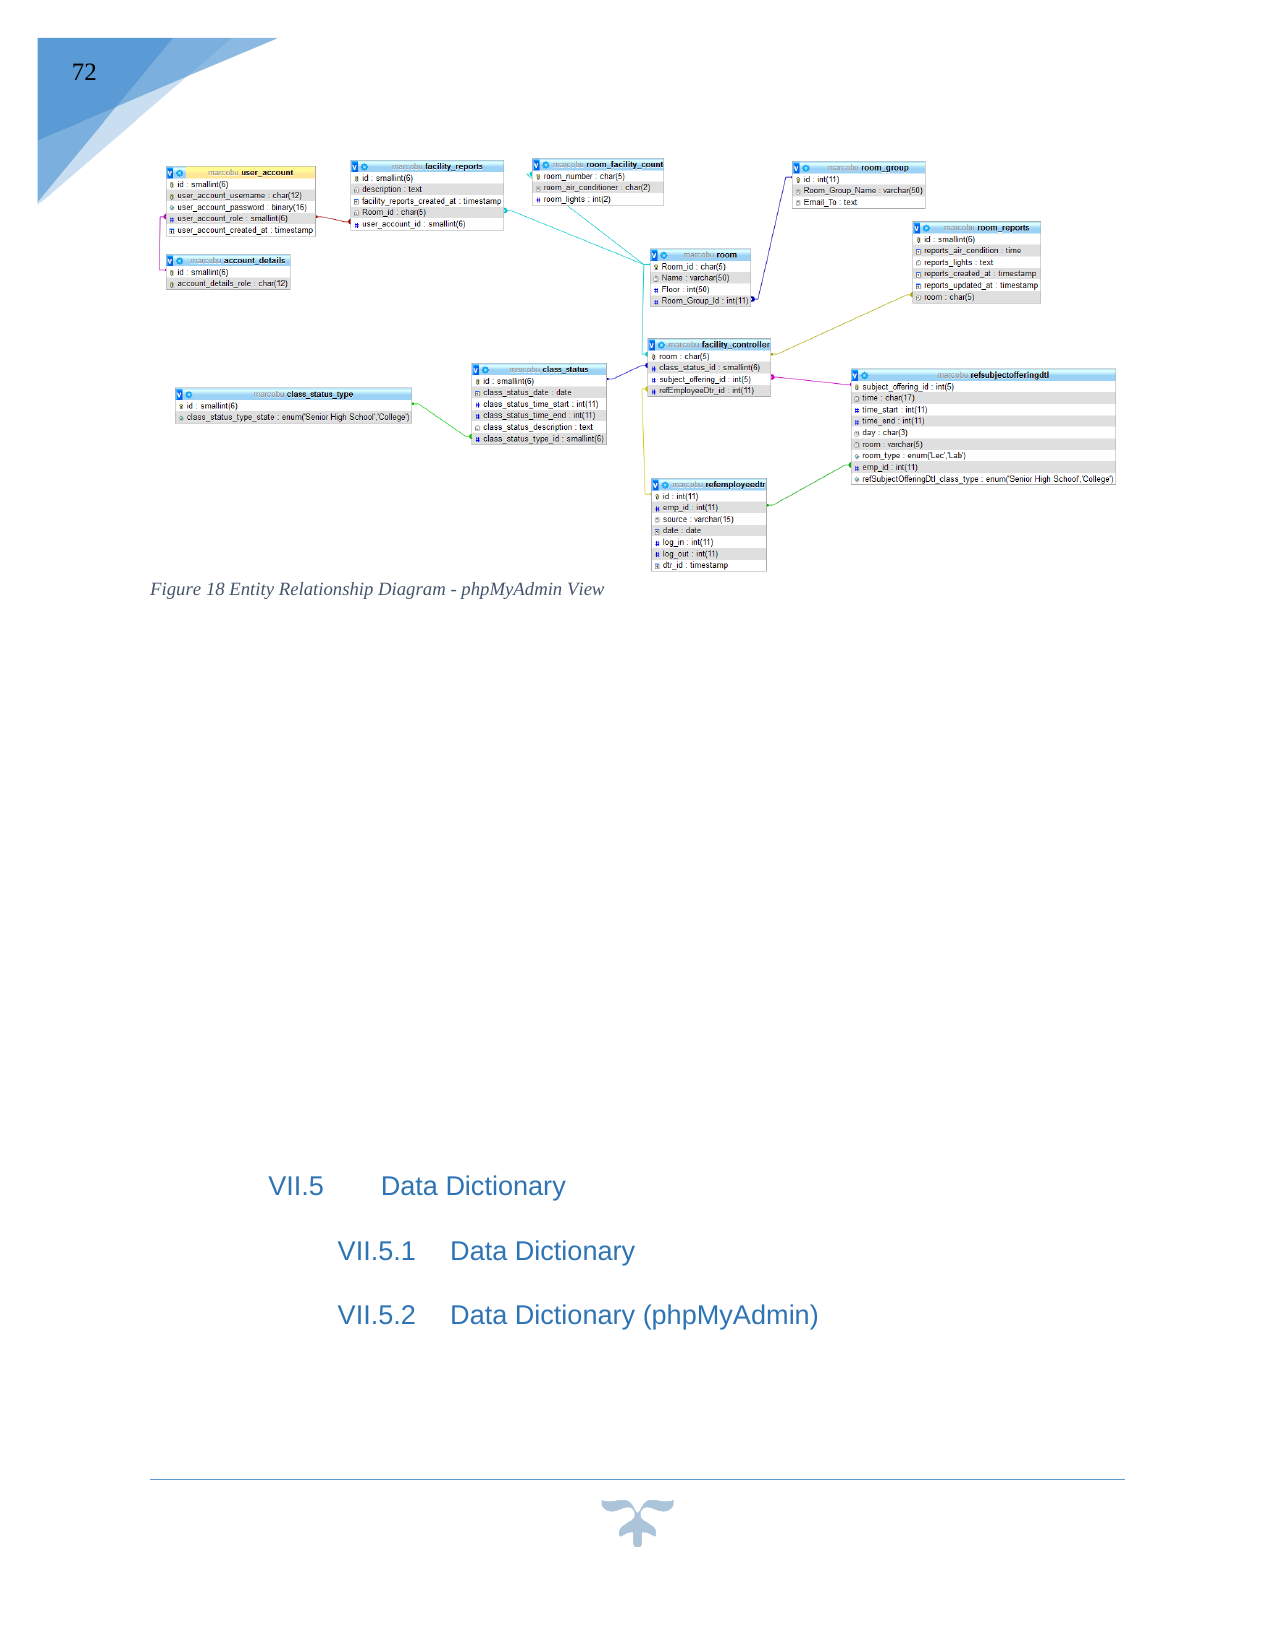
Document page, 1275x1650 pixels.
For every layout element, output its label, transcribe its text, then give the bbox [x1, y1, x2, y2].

picture [37, 37, 1124, 578]
subtitle Data Dictionary [268, 1170, 1125, 1202]
text Figure 18 Entity Relationship Diagram - phpMyAdmin View [150, 578, 1125, 599]
subtitle Data Dictionary [337, 1234, 1125, 1266]
subtitle Data Dictionary (phpMyAdmin) [337, 1299, 1125, 1330]
